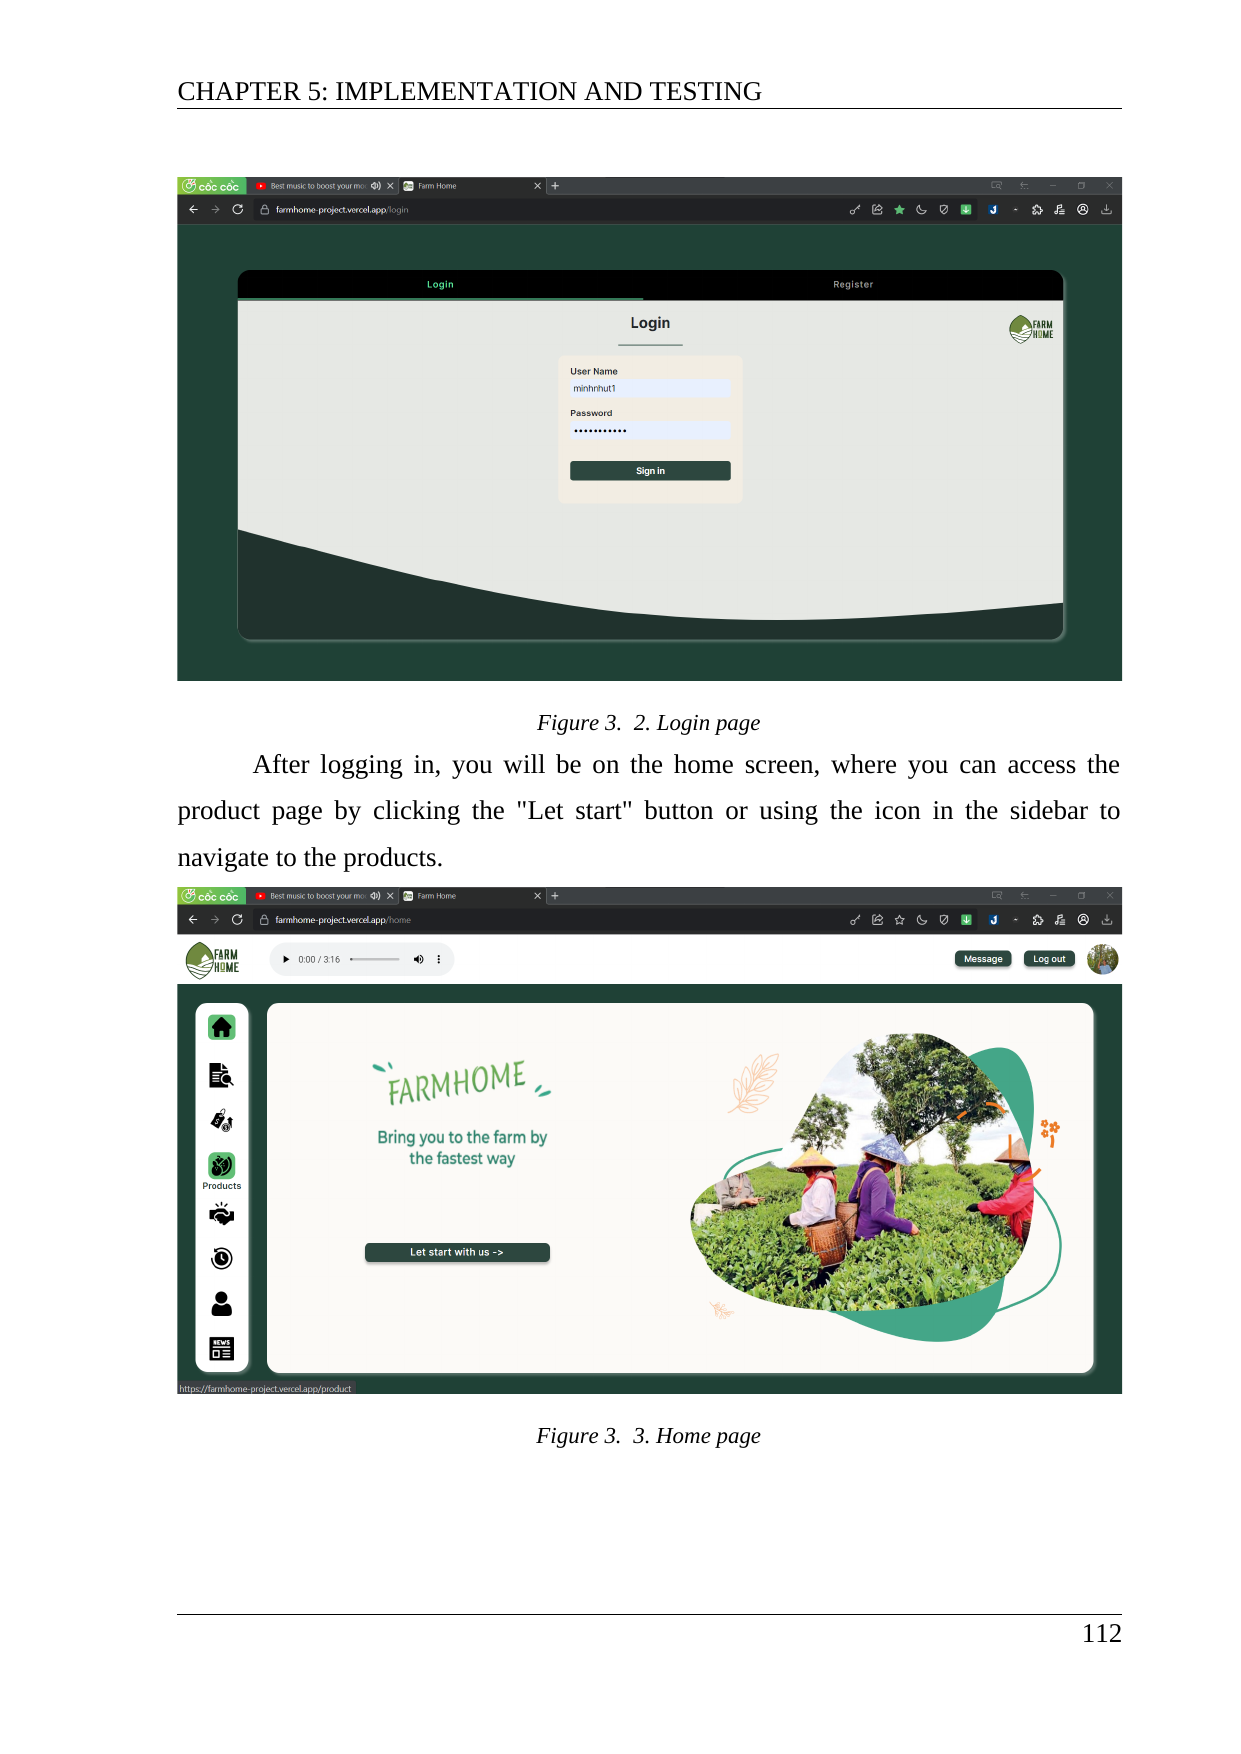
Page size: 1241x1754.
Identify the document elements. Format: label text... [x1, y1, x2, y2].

text After logging in, you will be on the home screen, where you can access the product page by clicking the "Let start" button or using the icon in the sidebar to navigate to the products. [177, 748, 1122, 872]
picture [177, 177, 1123, 681]
picture [177, 887, 1123, 1394]
